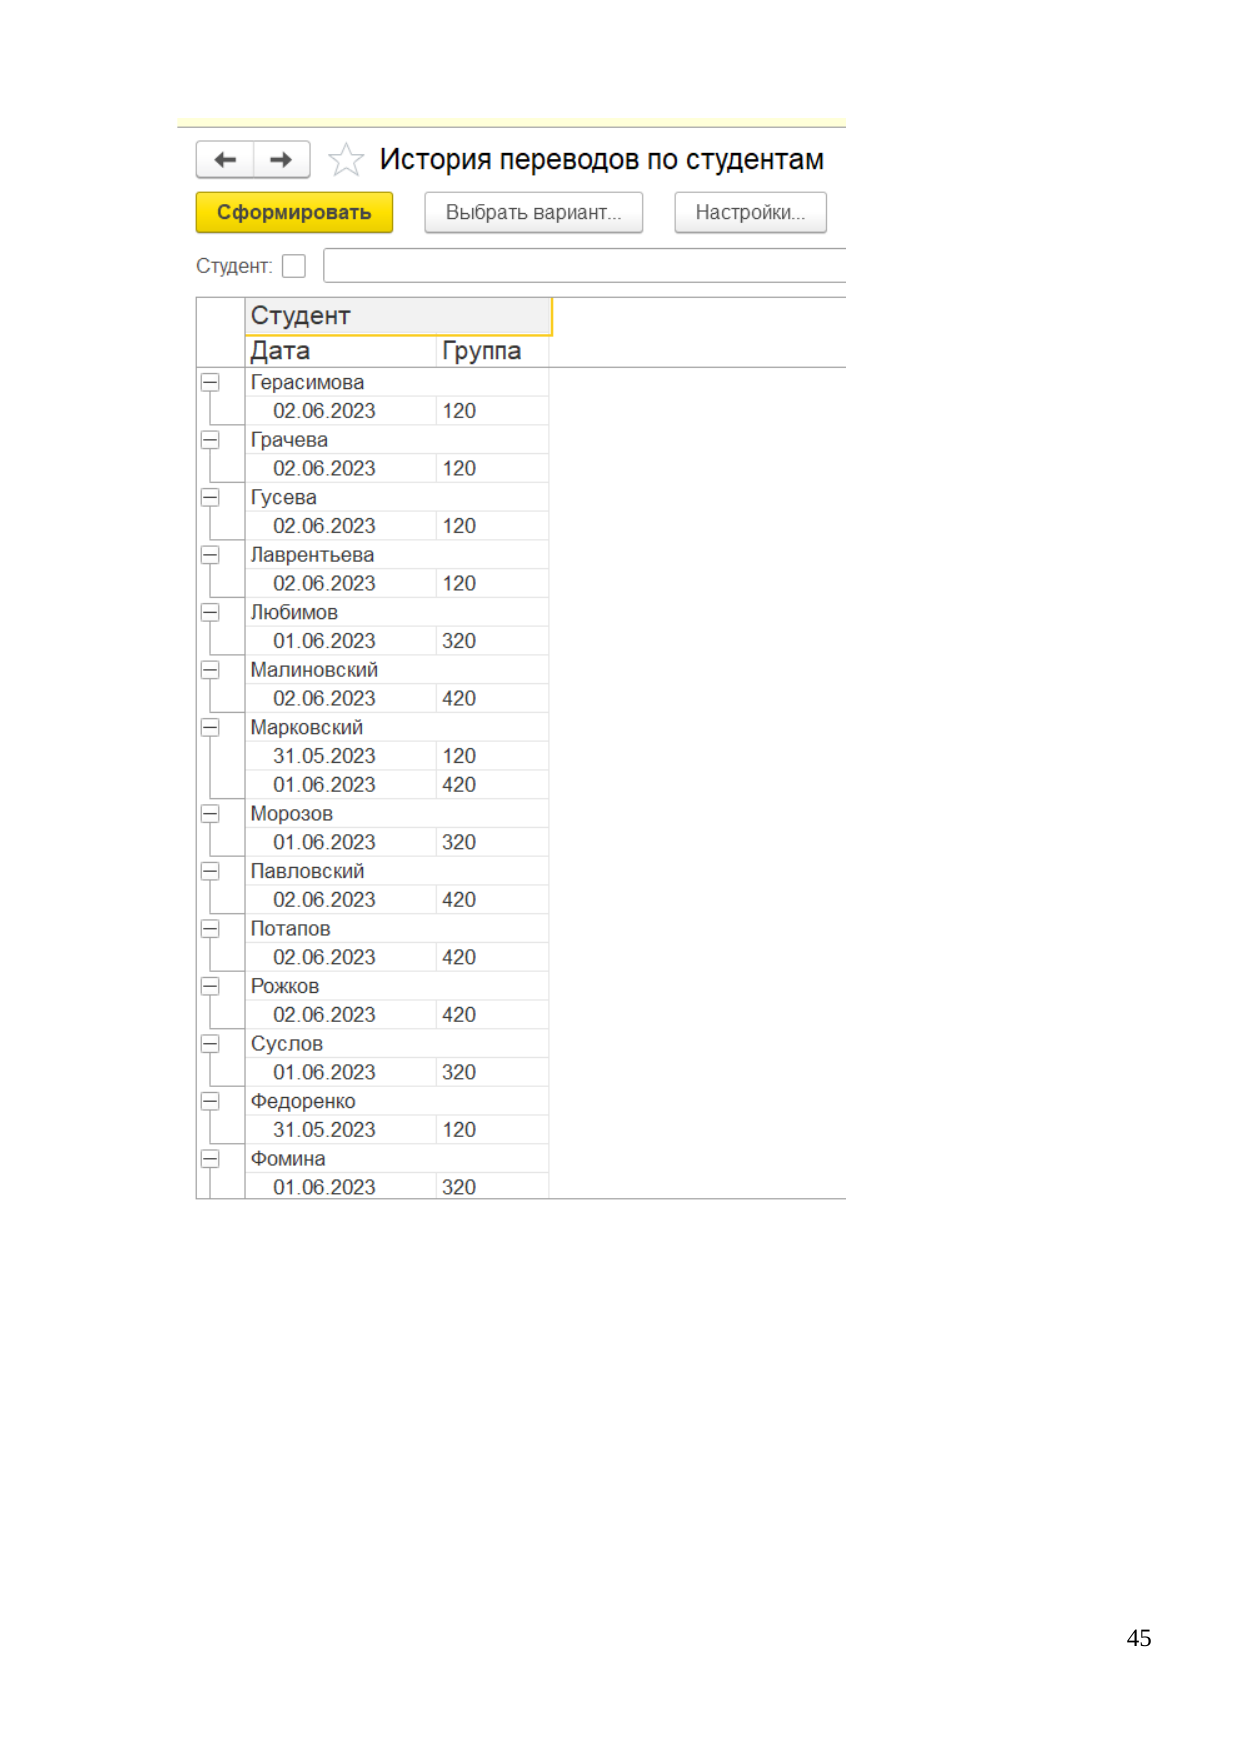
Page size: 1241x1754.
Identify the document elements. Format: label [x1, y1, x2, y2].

picture [177, 118, 846, 1202]
